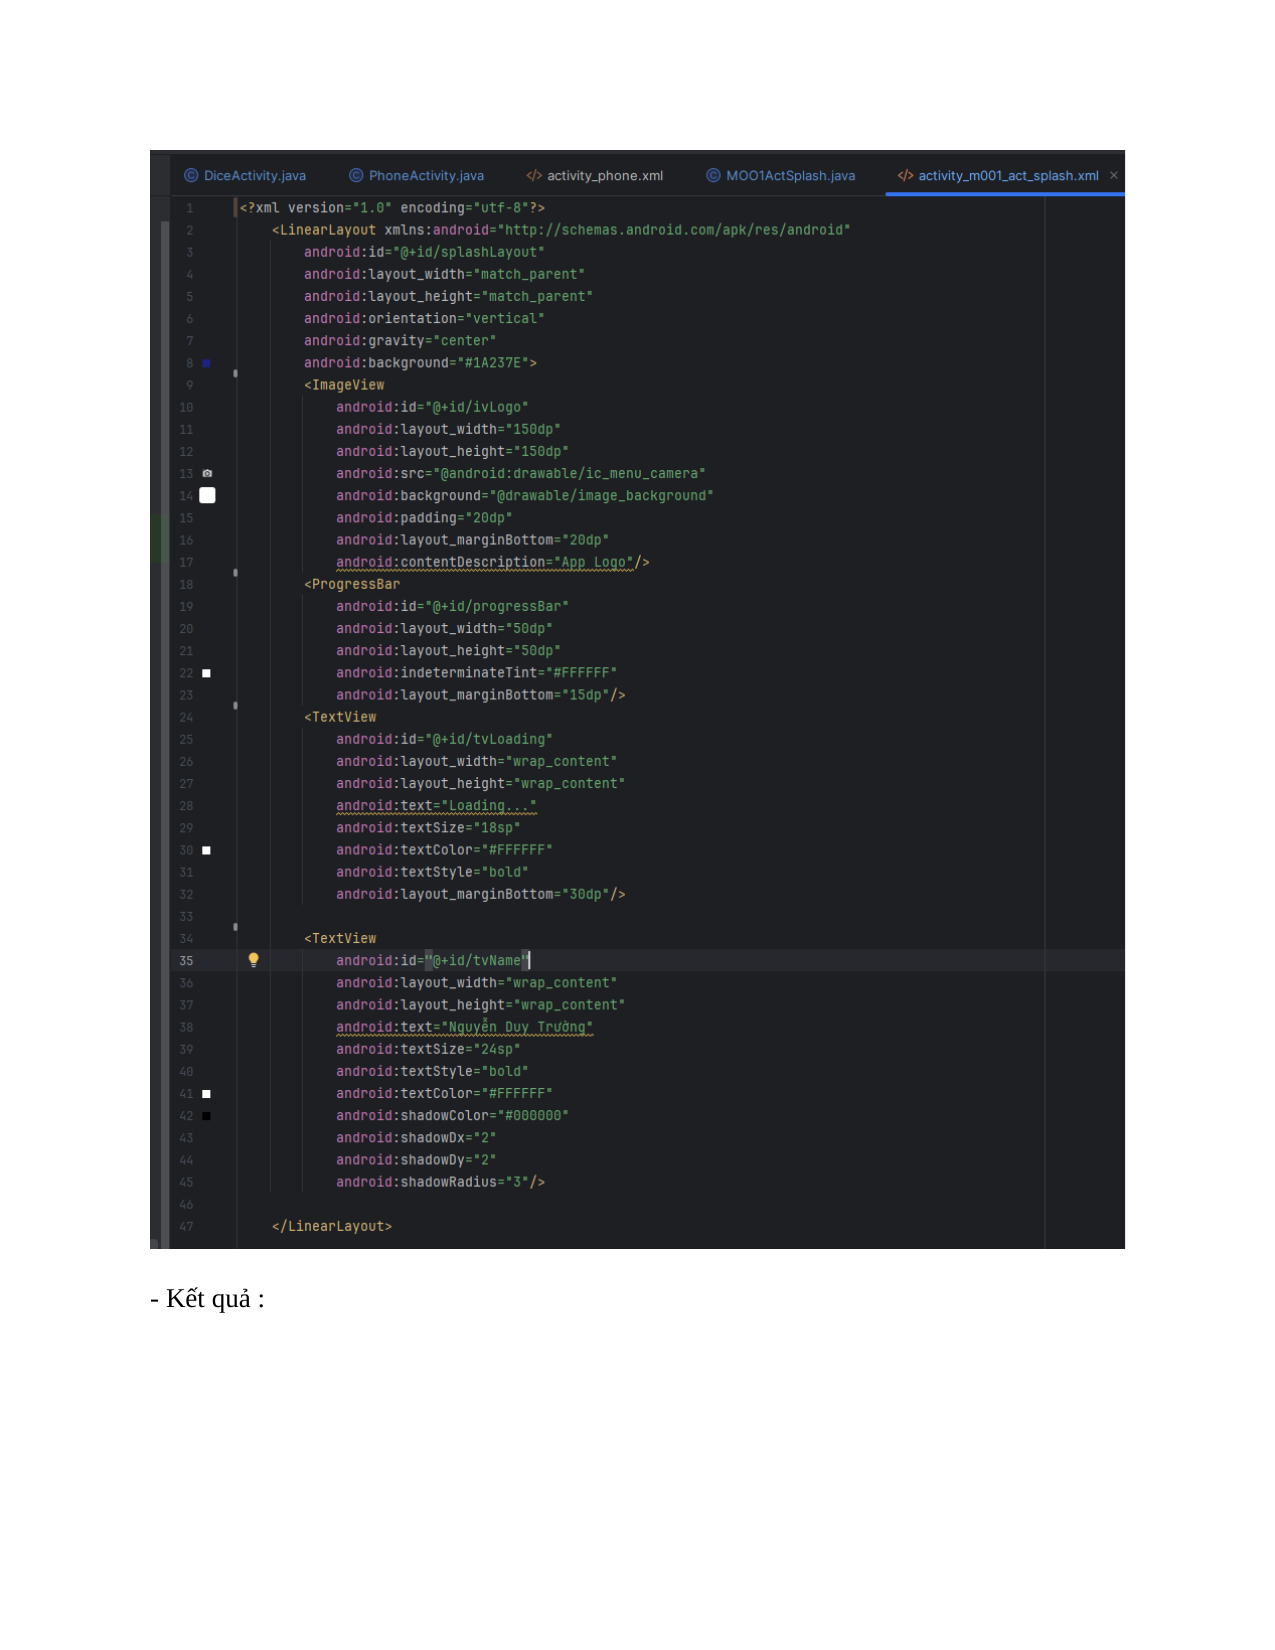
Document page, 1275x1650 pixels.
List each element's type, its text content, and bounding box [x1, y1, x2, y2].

picture [150, 150, 1125, 1249]
text - Kết quả : [150, 1282, 1125, 1313]
